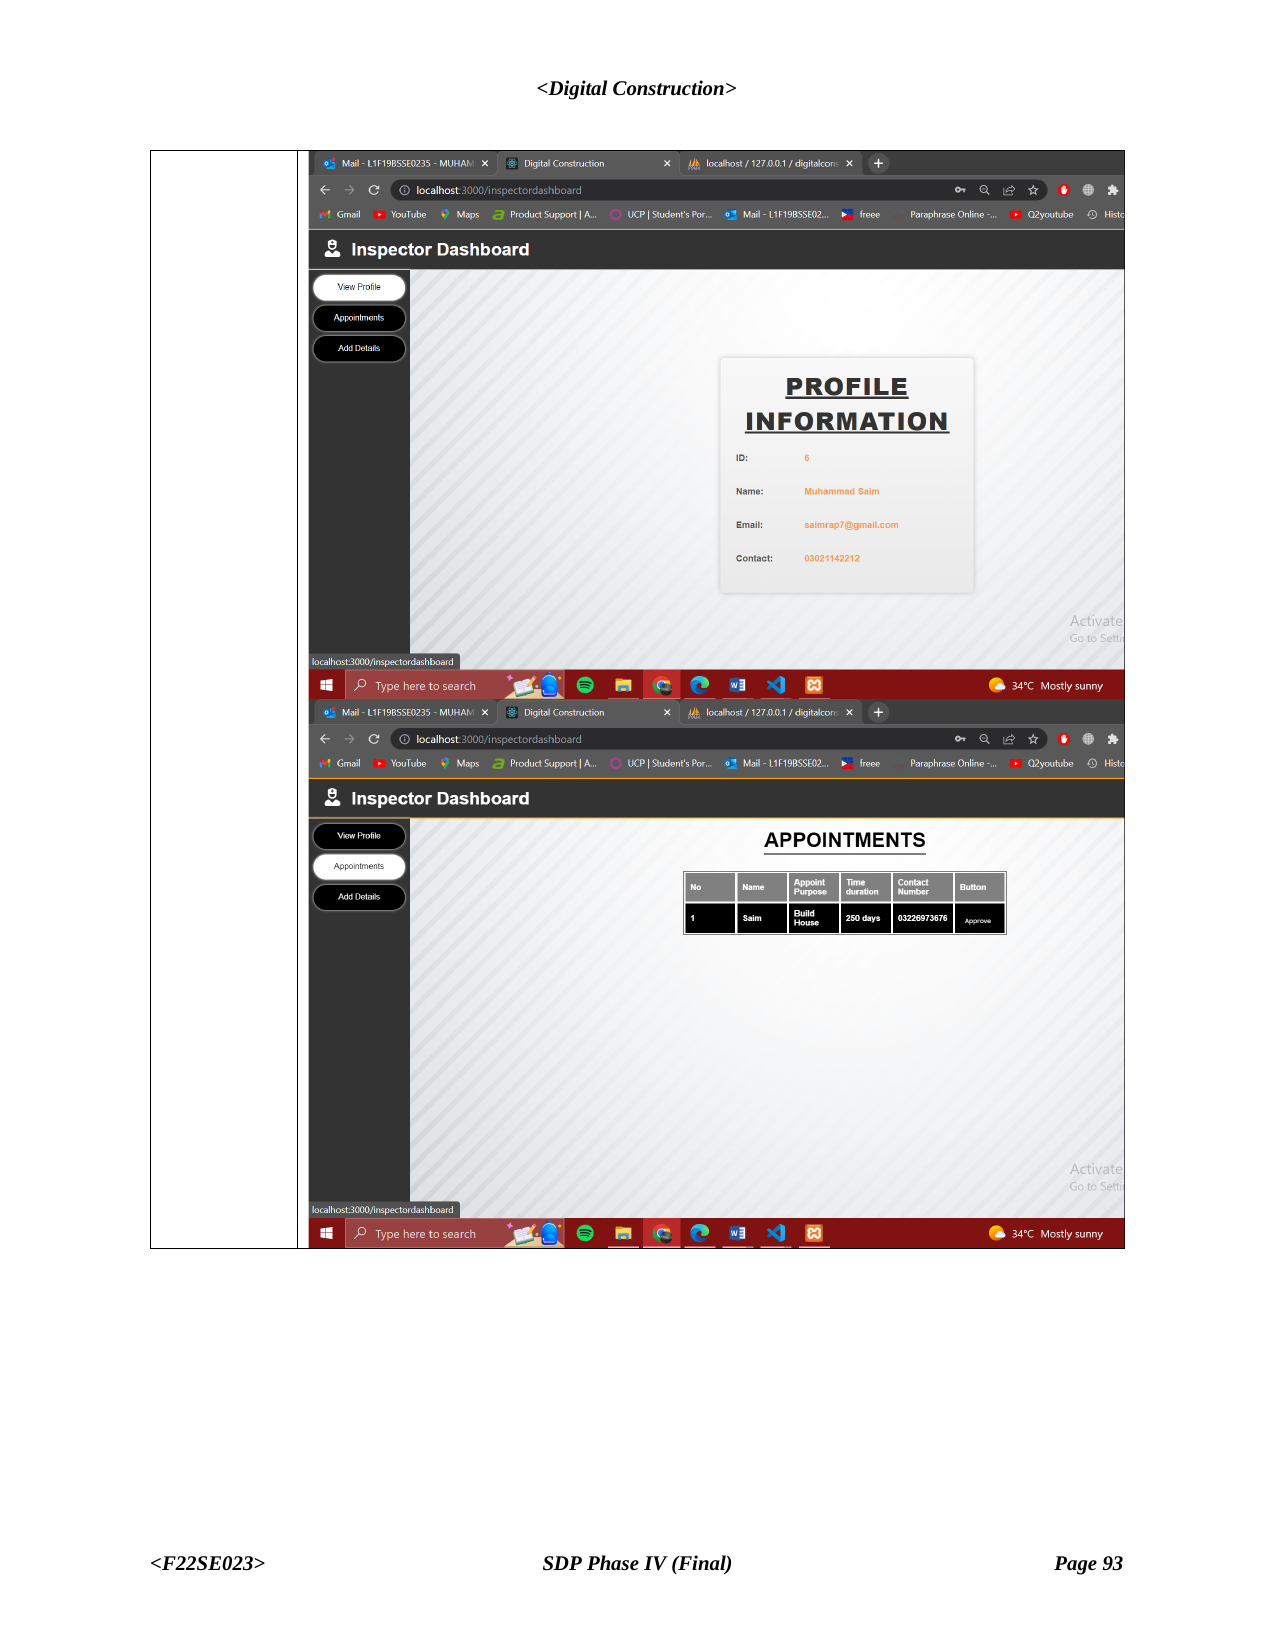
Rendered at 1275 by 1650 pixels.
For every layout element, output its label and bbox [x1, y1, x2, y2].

table_cell [151, 151, 297, 1248]
picture [308, 151, 1125, 1248]
table_cell [298, 151, 308, 1248]
